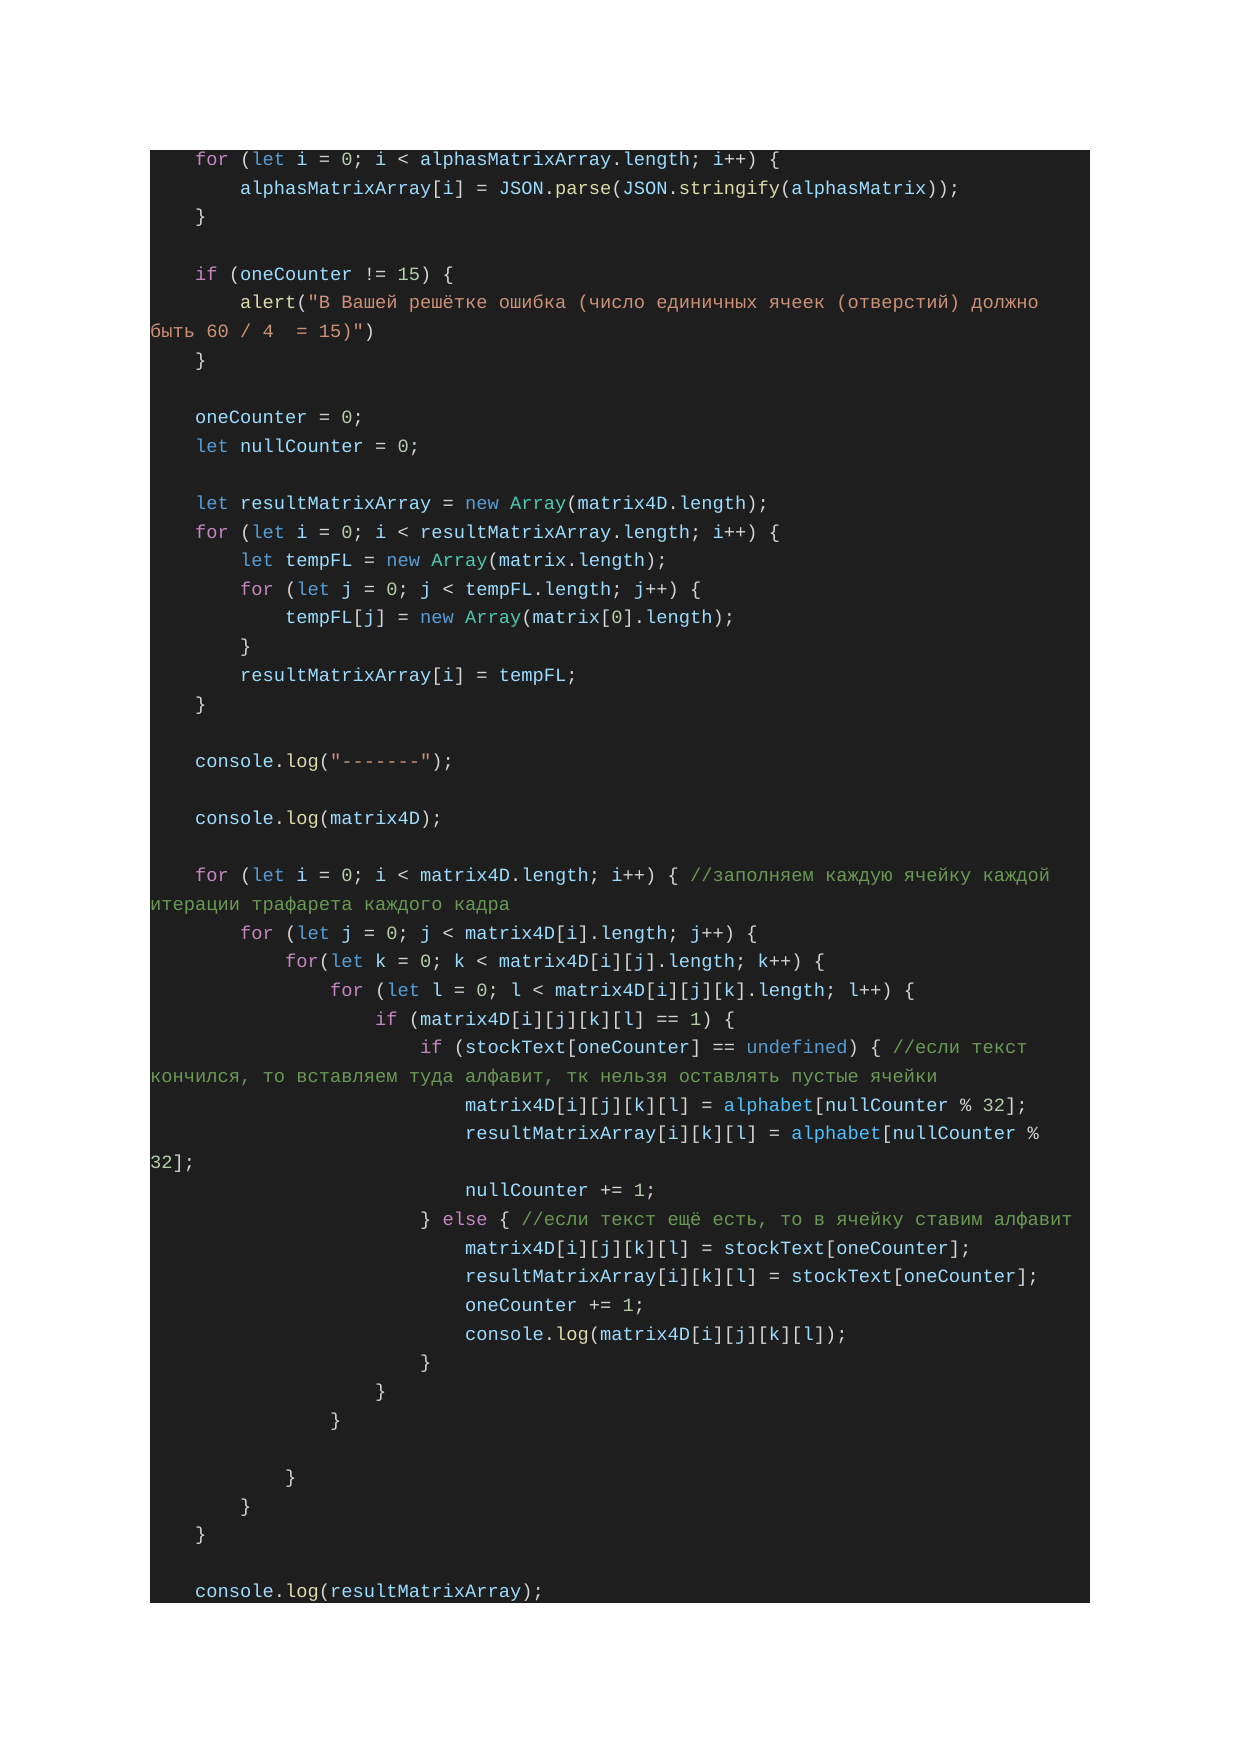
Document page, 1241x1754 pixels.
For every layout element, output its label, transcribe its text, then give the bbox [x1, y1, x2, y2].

text for (let j = 0; j < tempFL.length; j++) { [150, 580, 1090, 601]
text } [150, 1382, 1090, 1403]
text let nullCounter = 0; [150, 436, 1090, 458]
text } [150, 1353, 1090, 1374]
text matrix4D[i][j][k][l] = stockText[oneCounter]; [150, 1238, 1090, 1260]
text console.log(matrix4D[i][j][k][l]); [150, 1324, 1090, 1346]
text } [150, 1525, 1090, 1546]
text console.log(resultMatrixArray); [150, 1582, 1090, 1603]
text let resultMatrixArray = new Array(matrix4D.length); [150, 494, 1090, 515]
text } else { //если текст ещё есть, то в ячейку ставим алфавит [150, 1210, 1090, 1231]
text } [150, 1496, 1090, 1518]
text nullCounter += 1; [150, 1181, 1090, 1202]
text } [150, 637, 1090, 658]
text if (stockText[oneCounter] == undefined) { //если текст кончился, то вставляем туда алфавит, тк нельзя оставлять пустые ячейки [150, 1038, 1090, 1088]
text alphasMatrixArray[i] = JSON.parse(JSON.stringify(alphasMatrix)); [150, 179, 1090, 200]
text } [150, 1410, 1090, 1432]
text oneCounter += 1; [150, 1296, 1090, 1317]
text } [150, 694, 1090, 716]
text resultMatrixArray[i][k][l] = stockText[oneCounter]; [150, 1267, 1090, 1288]
text oneCounter = 0; [150, 408, 1090, 429]
text matrix4D[i][j][k][l] = alphabet[nullCounter % 32]; [150, 1095, 1090, 1117]
text let tempFL = new Array(matrix.length); [150, 551, 1090, 572]
text } [150, 1468, 1090, 1489]
text for (let l = 0; l < matrix4D[i][j][k].length; l++) { [150, 981, 1090, 1002]
text alert("В Вашей решётке ошибка (число единичных ячеек (отверстий) должно быть 60 / 4 = 15)") [150, 293, 1090, 343]
text resultMatrixArray[i][k][l] = alphabet[nullCounter % 32]; [150, 1124, 1090, 1174]
text for (let j = 0; j < matrix4D[i].length; j++) { [150, 923, 1090, 945]
text } [150, 207, 1090, 228]
text for(let k = 0; k < matrix4D[i][j].length; k++) { [150, 952, 1090, 973]
text resultMatrixArray[i] = tempFL; [150, 666, 1090, 687]
text console.log(matrix4D); [150, 809, 1090, 830]
text if (matrix4D[i][j][k][l] == 1) { [150, 1009, 1090, 1031]
text if (oneCounter != 15) { [150, 264, 1090, 286]
text for (let i = 0; i < resultMatrixArray.length; i++) { [150, 522, 1090, 544]
text tempFL[j] = new Array(matrix[0].length); [150, 608, 1090, 629]
text } [150, 351, 1090, 372]
text for (let i = 0; i < alphasMatrixArray.length; i++) { [150, 150, 1090, 171]
text console.log("-------"); [150, 752, 1090, 773]
text for (let i = 0; i < matrix4D.length; i++) { //заполняем каждую ячейку каждой итерации трафарета каждого кадра [150, 866, 1090, 916]
